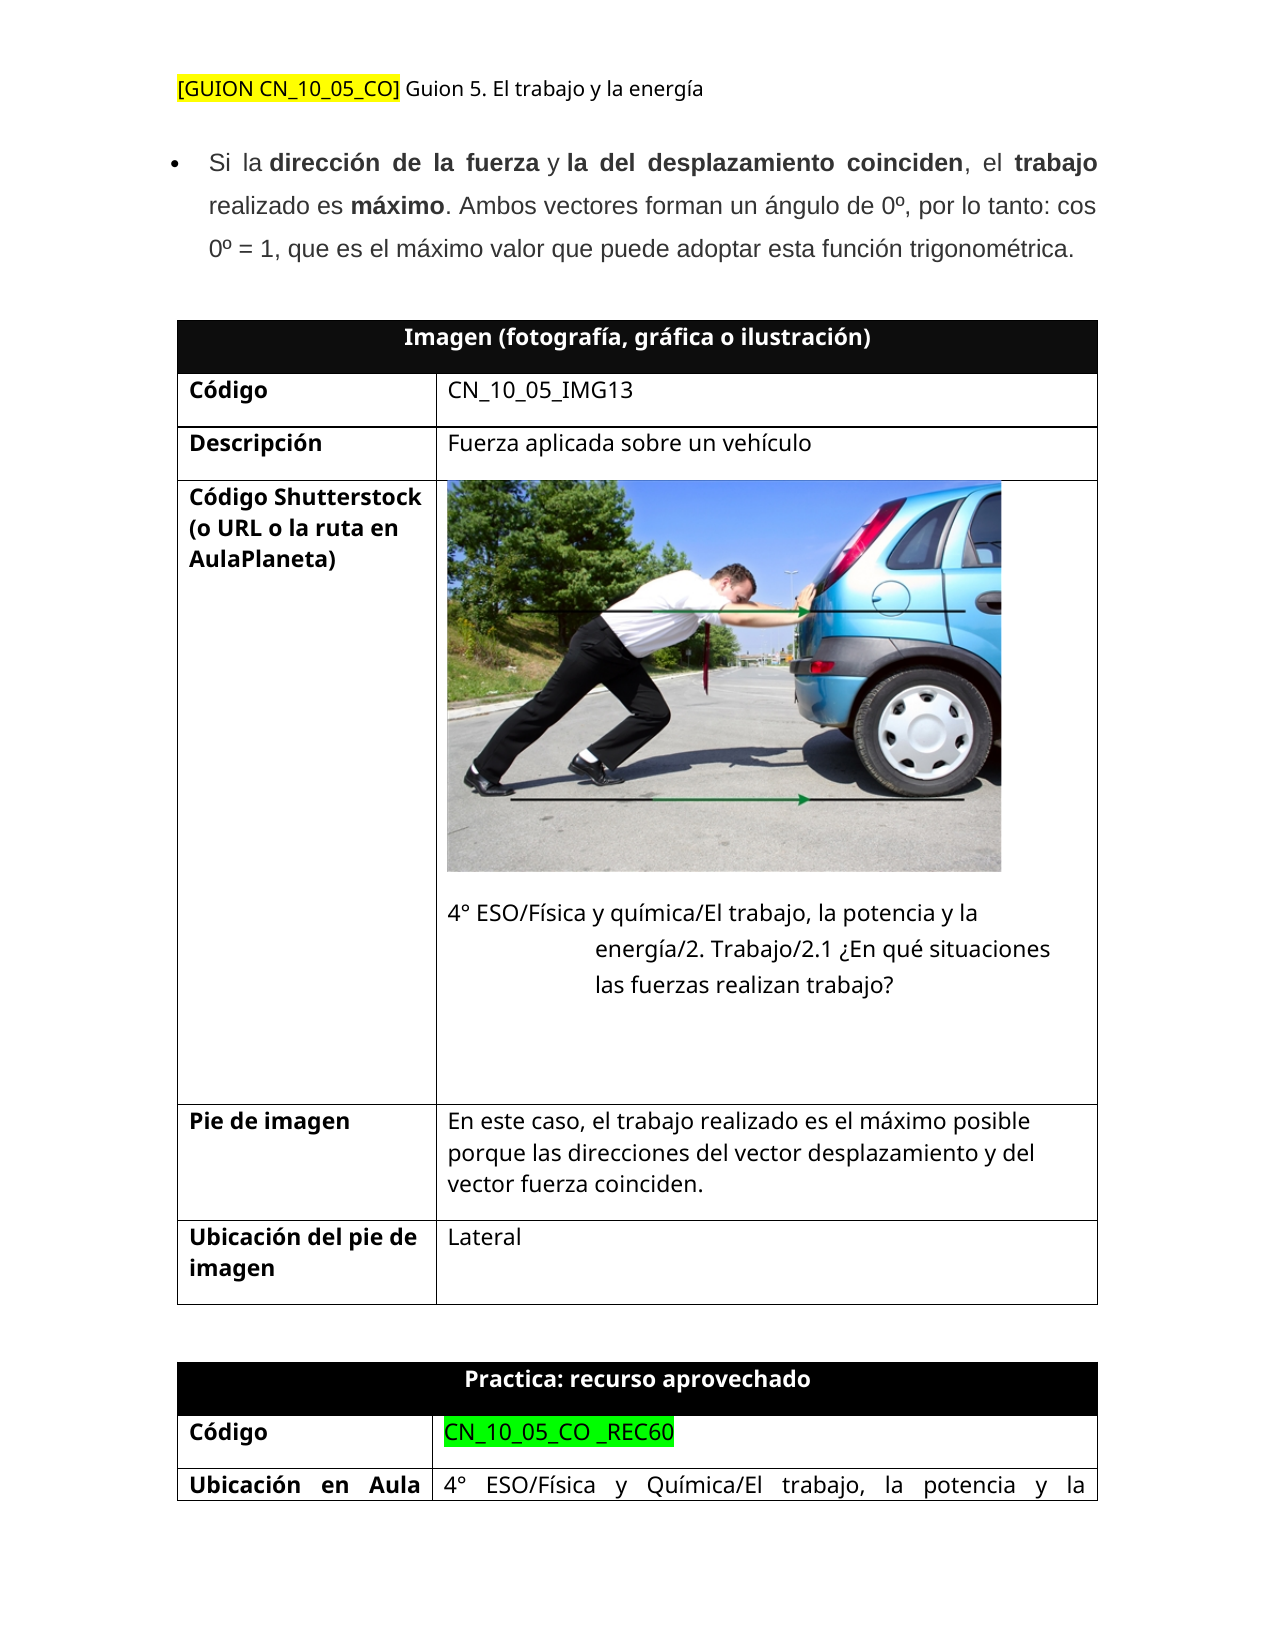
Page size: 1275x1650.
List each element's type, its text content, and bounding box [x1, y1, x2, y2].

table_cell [433, 1469, 1097, 1500]
table_cell Pie de imagen [178, 1105, 436, 1220]
table_header Imagen (fotografía, gráfica o ilustración) [178, 321, 1097, 373]
table_cell Fuerza aplicada sobre un vehículo [437, 428, 1097, 479]
table_cell Código Shutterstock (o URL o la ruta en AulaPlaneta) [178, 481, 436, 1104]
table_cell CN_10_05_IMG13 [437, 374, 1097, 426]
table_header Practica: recurso aprovechado [178, 1363, 1097, 1415]
picture [447, 480, 1002, 872]
table_cell Lateral [437, 1221, 1097, 1304]
table_cell 4° ESO/Física y química/El trabajo, la potencia y la energía/2. Trabajo/2.1 ¿En qué situaciones las fuerzas realizan trabajo? [437, 481, 1097, 1104]
table_cell Descripción [178, 428, 436, 479]
table_cell Código [178, 1416, 432, 1468]
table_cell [178, 1469, 432, 1500]
table_cell CN_10_05_CO _REC60 [433, 1416, 1097, 1468]
table_cell Ubicación del pie de imagen [178, 1221, 436, 1304]
table_cell Código [178, 374, 436, 426]
list Si la dirección de la fuerza y la del desplazamiento coinciden, el trabajo realizado es máximo. Ambos vectores forman un ángulo de 0º, por lo tanto: cos 0º = 1, que es el máximo valor que puede adoptar esta función trigonométrica. [171, 148, 1098, 263]
table_cell En este caso, el trabajo realizado es el máximo posible porque las direcciones del vector desplazamiento y del vector fuerza coinciden. [437, 1105, 1097, 1220]
